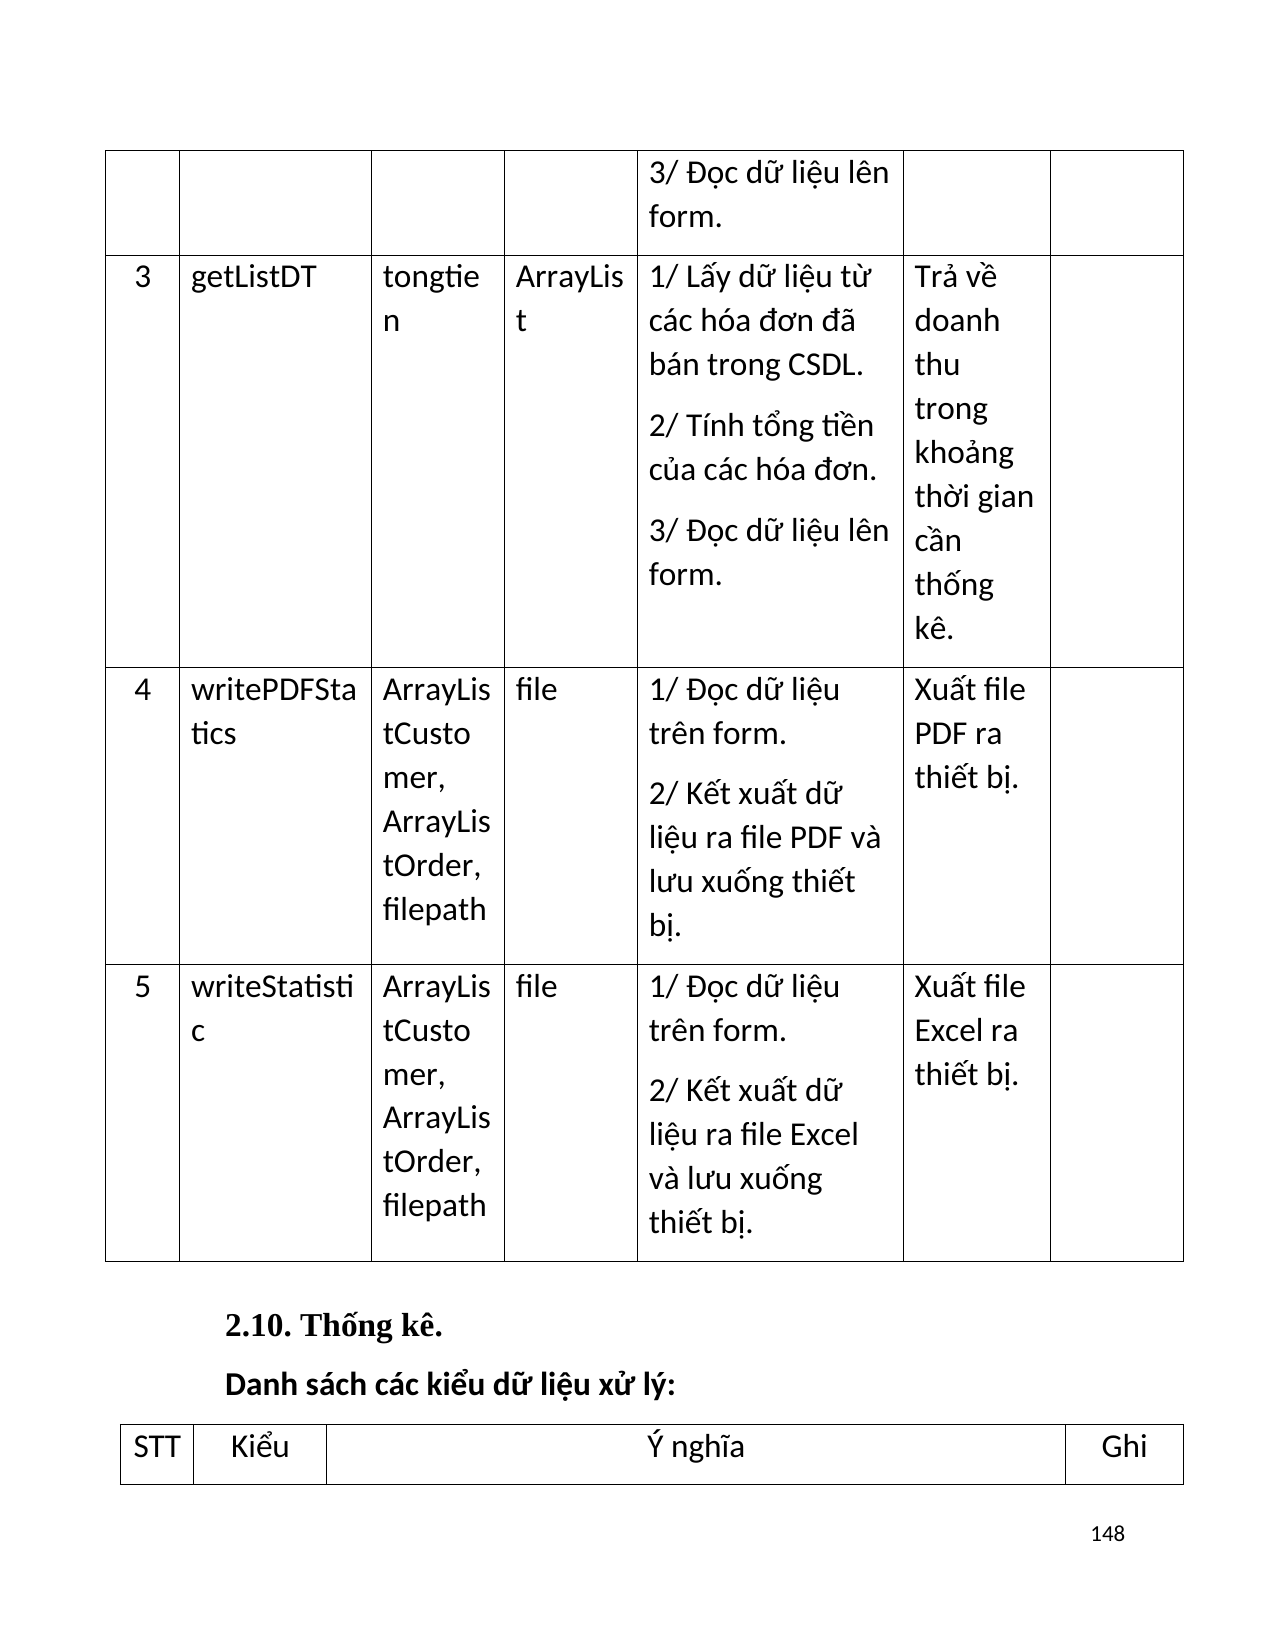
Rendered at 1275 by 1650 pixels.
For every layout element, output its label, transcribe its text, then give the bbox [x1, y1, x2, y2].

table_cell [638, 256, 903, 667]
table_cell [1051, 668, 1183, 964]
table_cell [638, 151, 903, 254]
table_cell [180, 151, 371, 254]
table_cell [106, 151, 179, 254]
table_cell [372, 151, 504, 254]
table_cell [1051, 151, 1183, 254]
list Thống kê. [225, 1306, 1125, 1344]
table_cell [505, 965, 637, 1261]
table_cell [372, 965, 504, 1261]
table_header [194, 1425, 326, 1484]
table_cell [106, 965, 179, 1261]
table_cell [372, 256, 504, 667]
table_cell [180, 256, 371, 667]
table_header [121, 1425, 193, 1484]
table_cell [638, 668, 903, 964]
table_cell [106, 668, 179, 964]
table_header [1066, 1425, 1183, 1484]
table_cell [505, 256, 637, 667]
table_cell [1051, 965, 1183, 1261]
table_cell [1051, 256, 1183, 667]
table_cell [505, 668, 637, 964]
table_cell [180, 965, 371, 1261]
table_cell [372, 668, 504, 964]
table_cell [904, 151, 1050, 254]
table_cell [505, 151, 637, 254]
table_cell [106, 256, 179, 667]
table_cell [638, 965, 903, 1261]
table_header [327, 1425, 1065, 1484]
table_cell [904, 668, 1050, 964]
list Danh sách các kiểu dữ liệu xử lý: [225, 1363, 1125, 1404]
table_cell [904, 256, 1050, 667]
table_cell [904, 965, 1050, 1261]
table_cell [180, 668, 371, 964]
